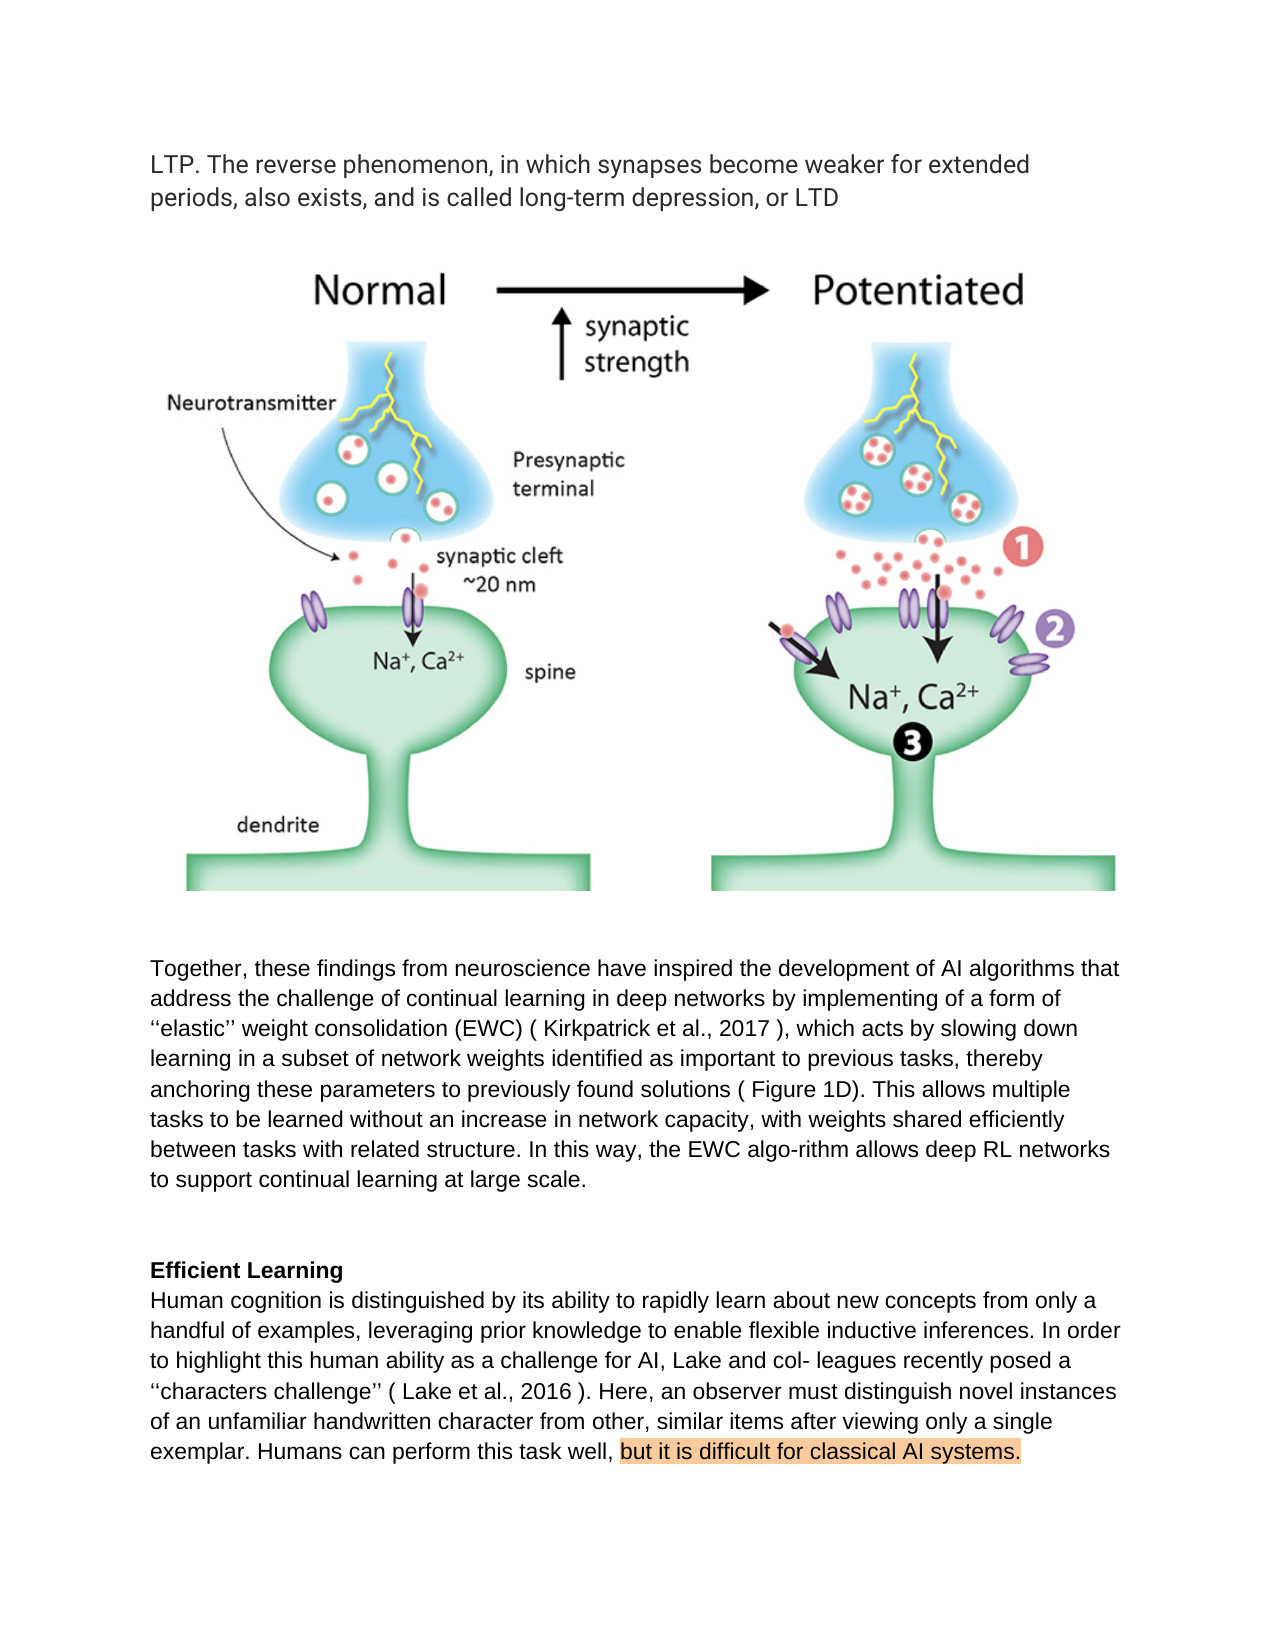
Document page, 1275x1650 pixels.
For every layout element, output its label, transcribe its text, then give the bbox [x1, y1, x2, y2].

text Human cognition is distinguished by its ability to rapidly learn about new concepts from only a handful of examples, leveraging prior knowledge to enable flexible inductive inferences. In order to highlight this human ability as a challenge for AI, Lake and col- leagues recently posed a ‘‘characters challenge’’ ( Lake et al., 2016 ). Here, an observer must distinguish novel instances of an unfamiliar handwritten character from other, similar items after viewing only a single exemplar. Humans can perform this task well, but it is difficult for classical AI systems. [150, 1287, 1125, 1464]
text Together, these findings from neuroscience have inspired the development of AI algorithms that address the challenge of continual learning in deep networks by implementing of a form of ‘‘elastic’’ weight consolidation (EWC) ( Kirkpatrick et al., 2017 ), which acts by slowing down learning in a subset of network weights identified as important to previous tasks, thereby anchoring these parameters to previously found solutions ( Figure 1D). This allows multiple tasks to be learned without an increase in network capacity, with weights shared efficiently between tasks with related structure. In this way, the EWC algo-rithm allows deep RL networks to support continual learning at large scale. [150, 955, 1125, 1193]
picture [150, 251, 1125, 891]
text Efficient Learning [150, 1257, 1125, 1283]
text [150, 150, 1125, 213]
